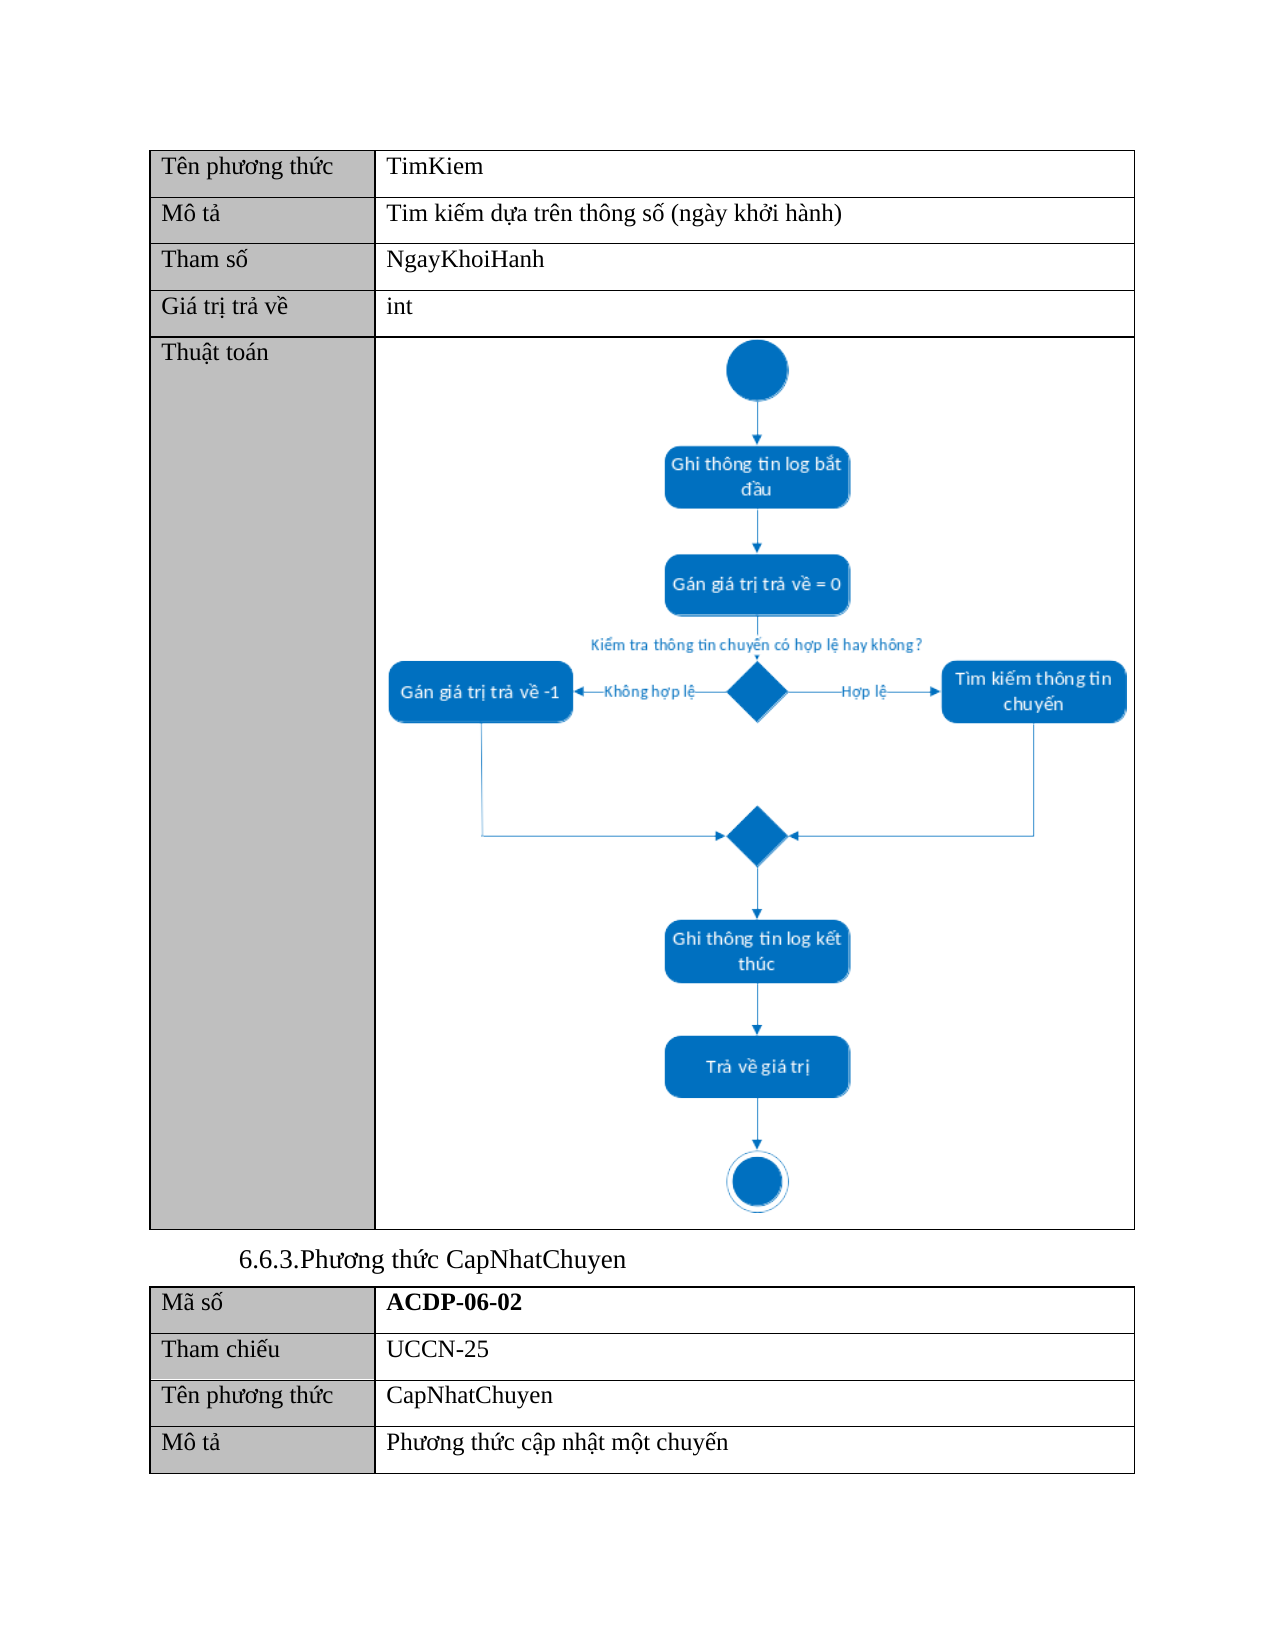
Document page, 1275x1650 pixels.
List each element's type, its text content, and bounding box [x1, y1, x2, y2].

table_cell Tên phương thức [151, 151, 374, 197]
table_cell [376, 338, 1134, 1229]
table_cell Tham chiếu [151, 1334, 374, 1379]
table_cell UCCN-25 [376, 1334, 1134, 1379]
table_cell CapNhatChuyen [376, 1381, 1134, 1426]
table_cell Thuật toán [151, 338, 374, 1229]
table_cell Tên phương thức [151, 1381, 374, 1426]
list Phương thức CapNhatChuyen [238, 1243, 1125, 1274]
table_cell Tham số [151, 244, 374, 290]
table_cell Tim kiếm dựa trên thông số (ngày khởi hành) [376, 198, 1134, 243]
table_cell Mô tả [151, 1427, 374, 1473]
table_cell NgayKhoiHanh [376, 244, 1134, 290]
table_cell Phương thức cập nhật một chuyến [376, 1427, 1134, 1473]
table_cell TimKiem [376, 151, 1134, 197]
table_header Mã số [151, 1288, 374, 1333]
table_cell int [376, 291, 1134, 336]
table_header ACDP-06-02 [376, 1288, 1134, 1333]
table_cell Giá trị trả về [151, 291, 374, 336]
table_cell Mô tả [151, 198, 374, 243]
